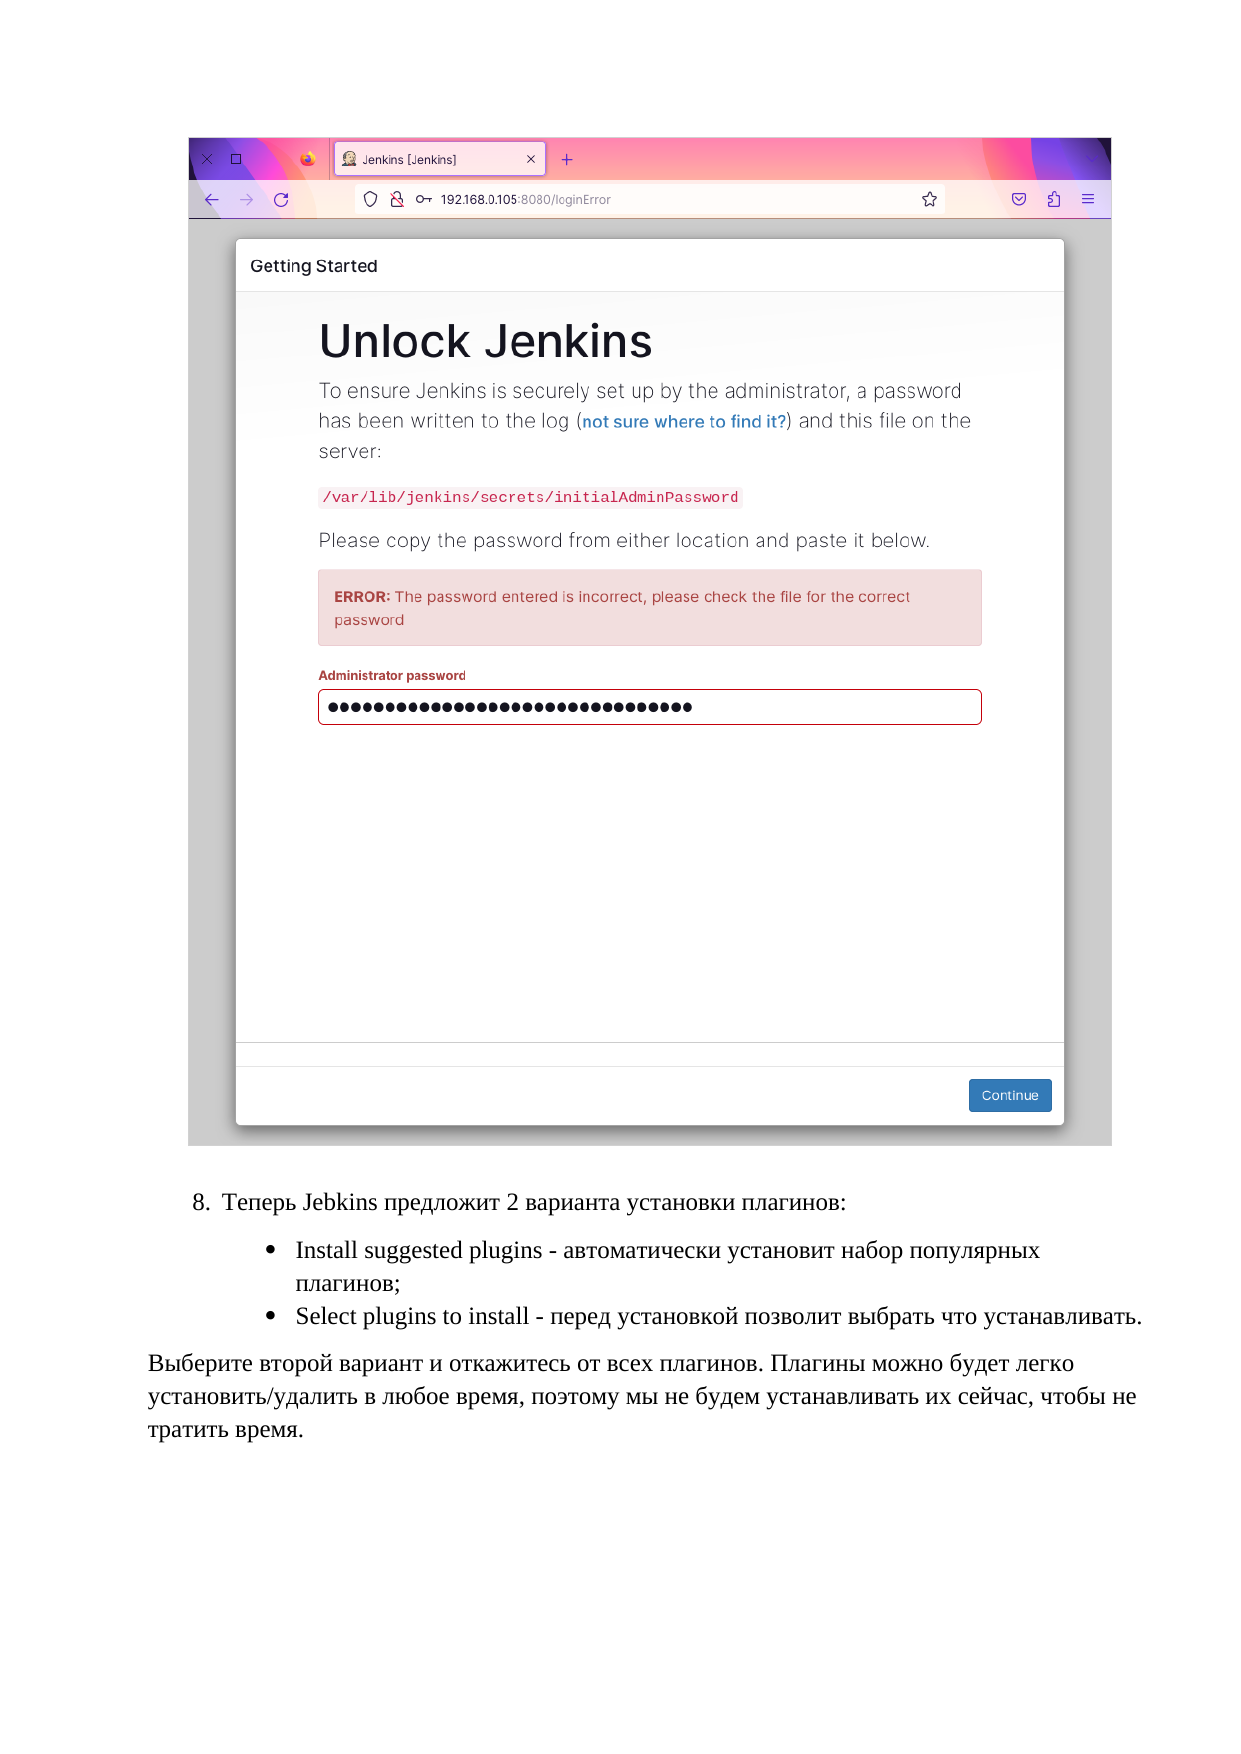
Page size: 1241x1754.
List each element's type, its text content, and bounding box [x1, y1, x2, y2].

picture [169, 118, 1130, 1164]
text Выберите второй вариант и откажитесь от всех плагинов. Плагины можно будет легко установить/удалить в любое время, поэтому мы не будем устанавливать их сейчас, чтобы не тратить время. [148, 1348, 1152, 1443]
list Select plugins to install - перед установкой позволит выбрать что устанавливать. [266, 1301, 1152, 1329]
list Теперь Jebkins предложит 2 варианта установки плагинов: [192, 679, 1152, 1216]
list Install suggested plugins - автоматически установит набор популярных плагинов; [266, 1235, 1152, 1296]
